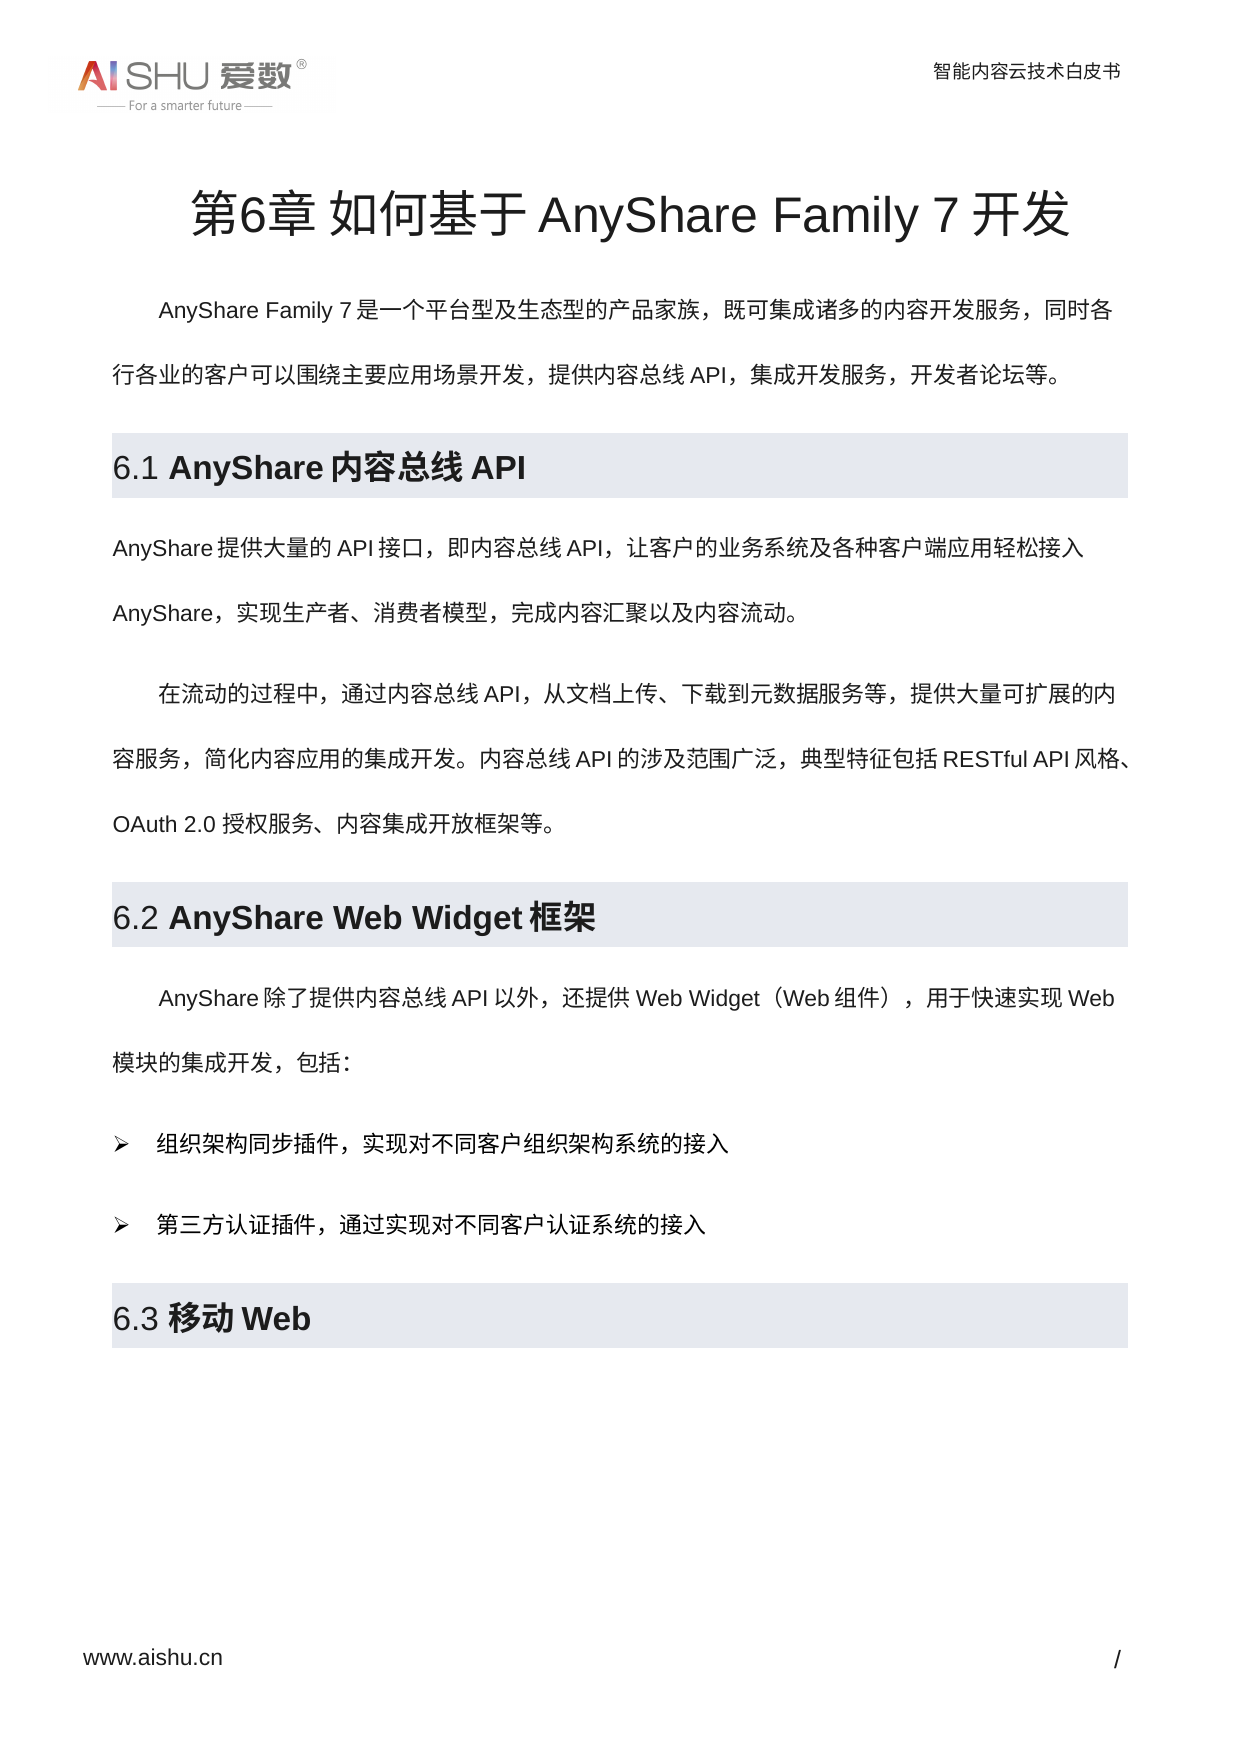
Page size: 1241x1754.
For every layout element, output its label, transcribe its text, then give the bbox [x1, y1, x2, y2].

text 如何基于AnyShare Family 7开发 [202, 162, 1128, 259]
text AnyShare除了提供内容总线API以外，还提供 Web Widget（Web组件），用于快速实现Web模块的集成开发，包括： [112, 964, 1128, 1094]
subtitle AnyShare内容总线API [112, 433, 1128, 498]
subtitle AnyShare Web Widget框架 [112, 882, 1128, 947]
subtitle 移动Web [112, 1283, 1128, 1348]
text AnyShare Family 7是一个平台型及生态型的产品家族，既可集成诸多的内容开发服务，同时各行各业的客户可以围绕主要应用场景开发，提供内容总线API，集成开发服务，开发者论坛等。 [112, 276, 1128, 406]
text AnyShare提供大量的API接口，即内容总线API，让客户的业务系统及各种客户端应用轻松接入AnyShare，实现生产者、消费者模型，完成内容汇聚以及内容流动。 [112, 514, 1128, 644]
list 组织架构同步插件，实现对不同客户组织架构系统的接入 [112, 1110, 1128, 1175]
text 在流动的过程中，通过内容总线API，从文档上传、下载到元数据服务等，提供大量可扩展的内容服务，简化内容应用的集成开发。内容总线API的涉及范围广泛，典型特征包括RESTful API风格、OAuth 2.0 授权服务、内容集成开放框架等。 [112, 660, 1128, 855]
list 第三方认证插件，通过实现对不同客户认证系统的接入 [112, 1191, 1128, 1256]
picture [47, 56, 337, 113]
